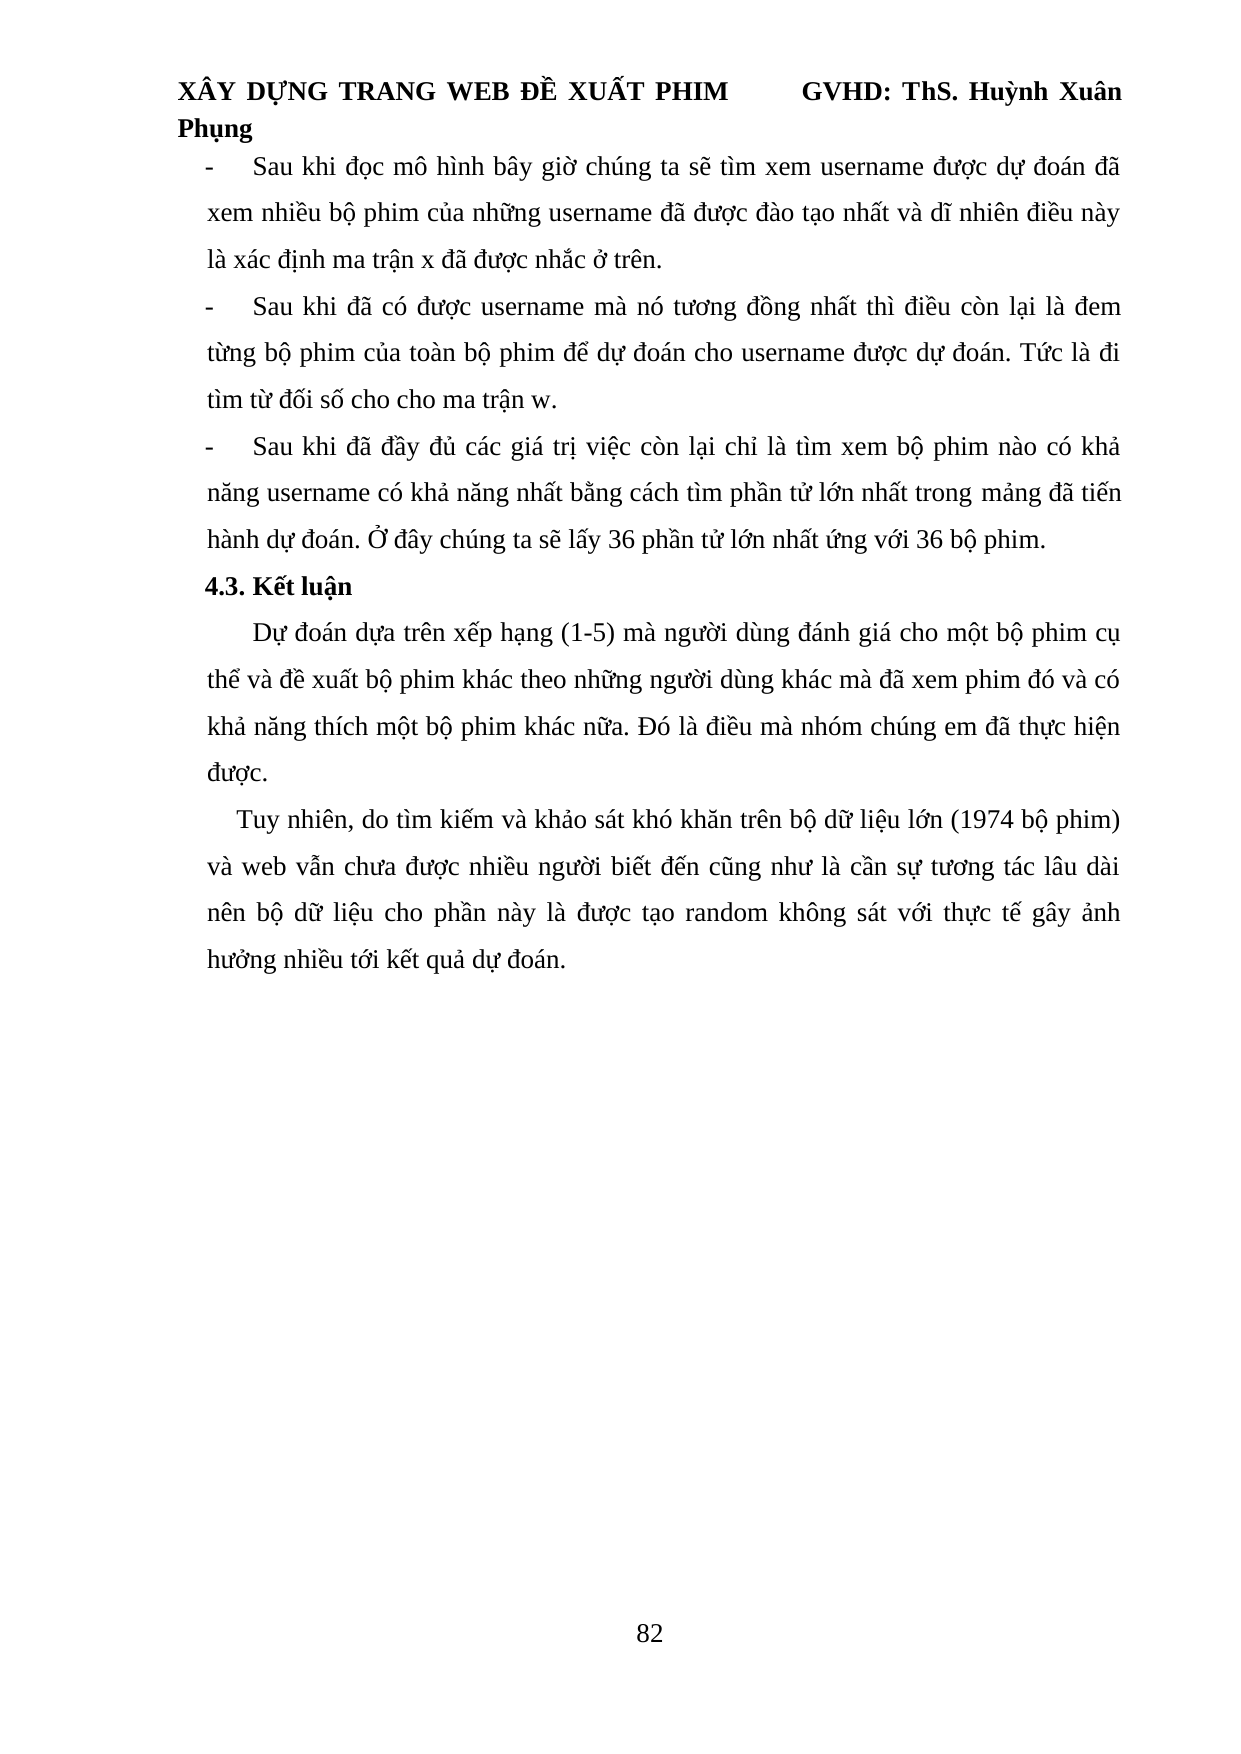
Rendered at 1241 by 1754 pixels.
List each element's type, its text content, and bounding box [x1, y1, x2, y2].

list Sau khi đã có được username mà nó tương đồng nhất thì điều còn lại là đem từng bộ phim của toàn bộ phim để dự đoán cho username được dự đoán. Tức là đi tìm từ đối số cho cho ma trận w. [204, 289, 1122, 414]
list Tuy nhiên, do tìm kiếm và khảo sát khó khăn trên bộ dữ liệu lớn (1974 bộ phim) và web vẫn chưa được nhiều người biết đến cũng như là cần sự tương tác lâu dài nên bộ dữ liệu cho phần này là được tạo random không sát với thực tế gây ảnh hưởng nhiều tới kết quả dự đoán. [207, 803, 1122, 974]
list Kết luận [204, 569, 1122, 601]
list Sau khi đã đầy đủ các giá trị việc còn lại chỉ là tìm xem bộ phim nào có khả năng username có khả năng nhất bằng cách tìm phần tử lớn nhất trong mảng đã tiến hành dự đoán. Ở đây chúng ta sẽ lấy 36 phần tử lớn nhất ứng với 36 bộ phim. [204, 429, 1122, 554]
list Sau khi đọc mô hình bây giờ chúng ta sẽ tìm xem username được dự đoán đã xem nhiều bộ phim của những username đã được đào tạo nhất và dĩ nhiên điều này là xác định ma trận x đã được nhắc ở trên. [204, 149, 1122, 274]
list Dự đoán dựa trên xếp hạng (1-5) mà người dùng đánh giá cho một bộ phim cụ thể và đề xuất bộ phim khác theo những người dùng khác mà đã xem phim đó và có khả năng thích một bộ phim khác nữa. Đó là điều mà nhóm chúng em đã thực hiện được. [207, 616, 1122, 787]
